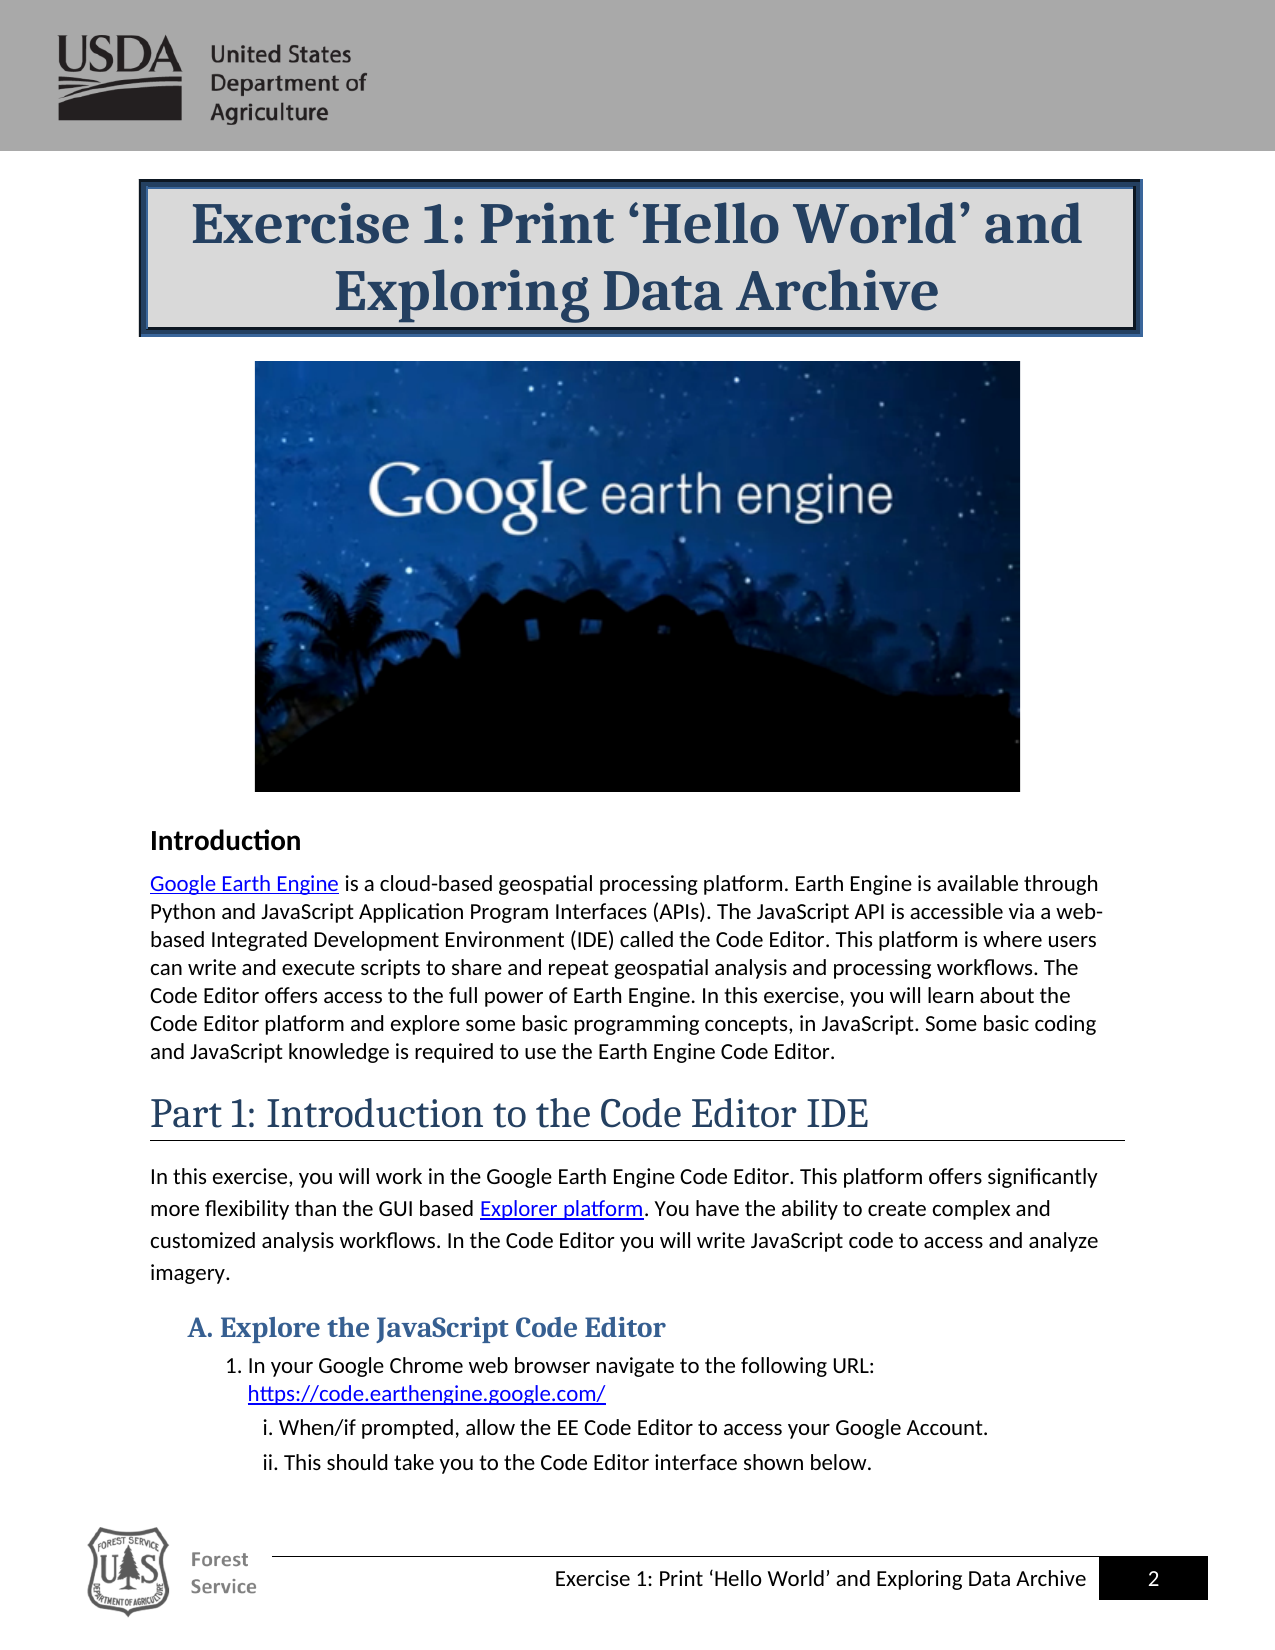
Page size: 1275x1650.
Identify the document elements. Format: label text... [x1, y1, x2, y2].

list This should take you to the Code Editor interface shown below. [262, 1448, 1125, 1476]
text Google Earth Engine is a cloud-based geospatial processing platform. Earth Engine is available through Python and JavaScript Application Program Interfaces (APIs). The JavaScript API is accessible via a web-based Integrated Development Environment (IDE) called the Code Editor. This platform is where users can write and execute scripts to share and repeat geospatial analysis and processing workflows. The Code Editor offers access to the full power of Earth Engine. In this exercise, you will learn about the Code Editor platform and explore some basic programming concepts, in JavaScript. Some basic coding and JavaScript knowledge is required to use the Earth Engine Code Editor. [150, 869, 1125, 1065]
text In this exercise, you will work in the Google Earth Engine Code Editor. This platform offers significantly more flexibility than the GUI based Explorer platform. You have the ability to create complex and customized analysis workflows. In the Code Editor you will write JavaScript code to access and analyze imagery. [150, 1162, 1125, 1286]
list When/if prompted, allow the EE Code Editor to access your Google Account. [262, 1413, 1125, 1442]
title Exercise 1: Print ‘Hello World’ and Exploring Data Archive [148, 189, 1133, 327]
list Explore the JavaScript Code Editor [187, 1311, 1125, 1345]
text Introduction [150, 822, 1125, 857]
list Introduction to the Code Editor IDE [150, 1090, 1125, 1140]
picture [80, 1523, 265, 1626]
list In your Google Chrome web browser navigate to the following URL: https://code.earthengine.google.com/ [225, 1351, 1125, 1407]
picture [0, 0, 1275, 151]
picture [254, 361, 1021, 792]
